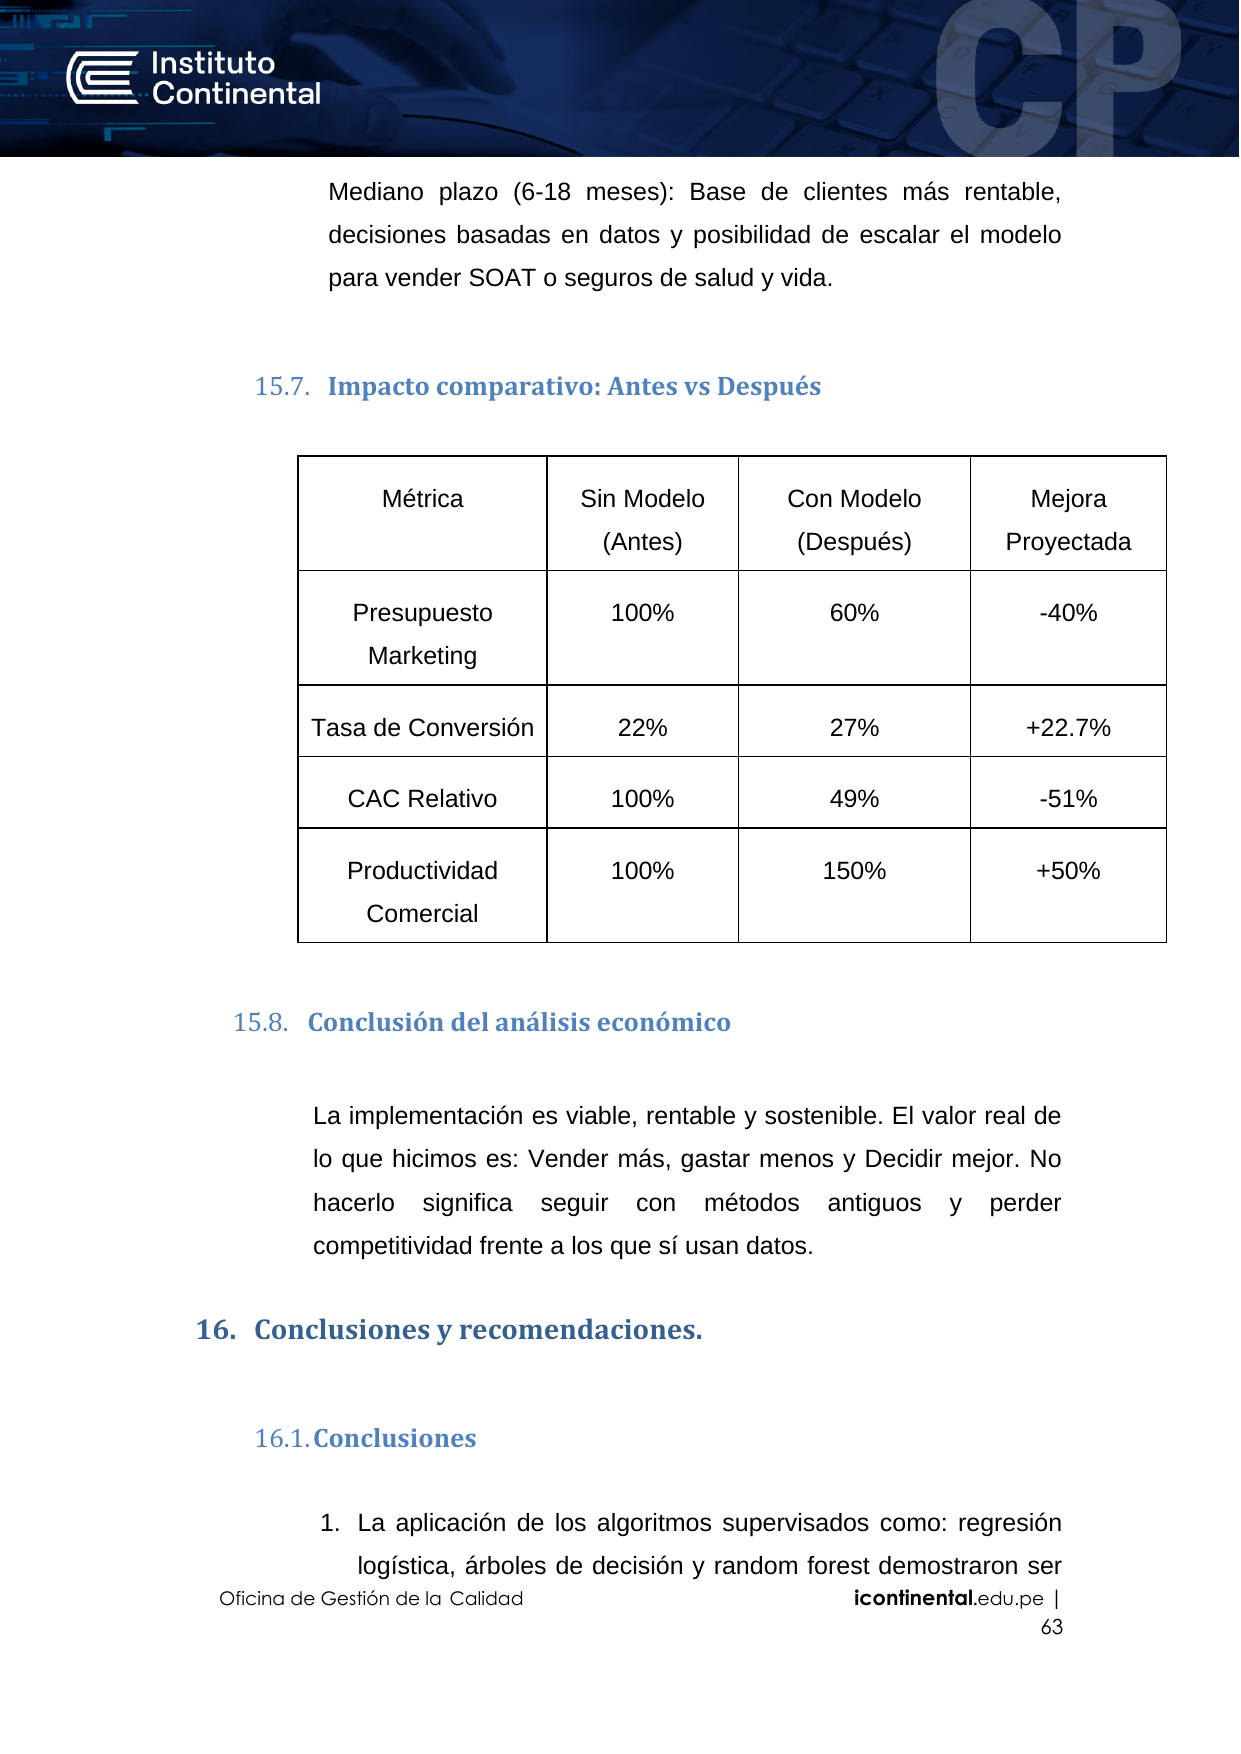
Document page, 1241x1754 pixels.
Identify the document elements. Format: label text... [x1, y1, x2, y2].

table_cell 100% [548, 571, 738, 684]
table_cell 49% [739, 757, 970, 827]
table_cell 27% [739, 686, 970, 756]
table_cell 100% [548, 757, 738, 827]
table_header Mejora Proyectada [971, 457, 1166, 569]
table_header Sin Modelo (Antes) [548, 457, 738, 569]
picture [0, 0, 1239, 157]
text La implementación es viable, rentable y sostenible. El valor real de lo que hicimos es: Vender más, gastar menos y Decidir mejor. No hacerlo significa seguir con métodos antiguos y perder competitividad frente a los que sí usan datos. [313, 1101, 1063, 1259]
text Mediano plazo (6-18 meses): Base de clientes más rentable, decisiones basadas en datos y posibilidad de escalar el modelo para vender SOAT o seguros de salud y vida. [328, 177, 1063, 292]
table_header Con Modelo (Después) [739, 457, 970, 569]
table_cell 150% [739, 829, 970, 942]
table_header Métrica [299, 457, 546, 569]
table_cell -51% [971, 757, 1166, 827]
table_cell CAC Relativo [299, 757, 546, 827]
table_cell -40% [971, 571, 1166, 684]
table_cell Presupuesto Marketing [299, 571, 546, 684]
list Conclusión del análisis económico [232, 1006, 1063, 1038]
table_cell +50% [971, 829, 1166, 942]
table_cell 60% [739, 571, 970, 684]
subtitle Conclusiones [254, 1422, 1063, 1453]
table_cell 22% [548, 686, 738, 756]
table_cell Tasa de Conversión [299, 686, 546, 756]
list Impacto comparativo: Antes vs Después [254, 369, 1063, 401]
table_cell 100% [548, 829, 738, 942]
table_cell Productividad Comercial [299, 829, 546, 942]
table_cell +22.7% [971, 686, 1166, 756]
subtitle Conclusiones y recomendaciones. [195, 1312, 1063, 1346]
